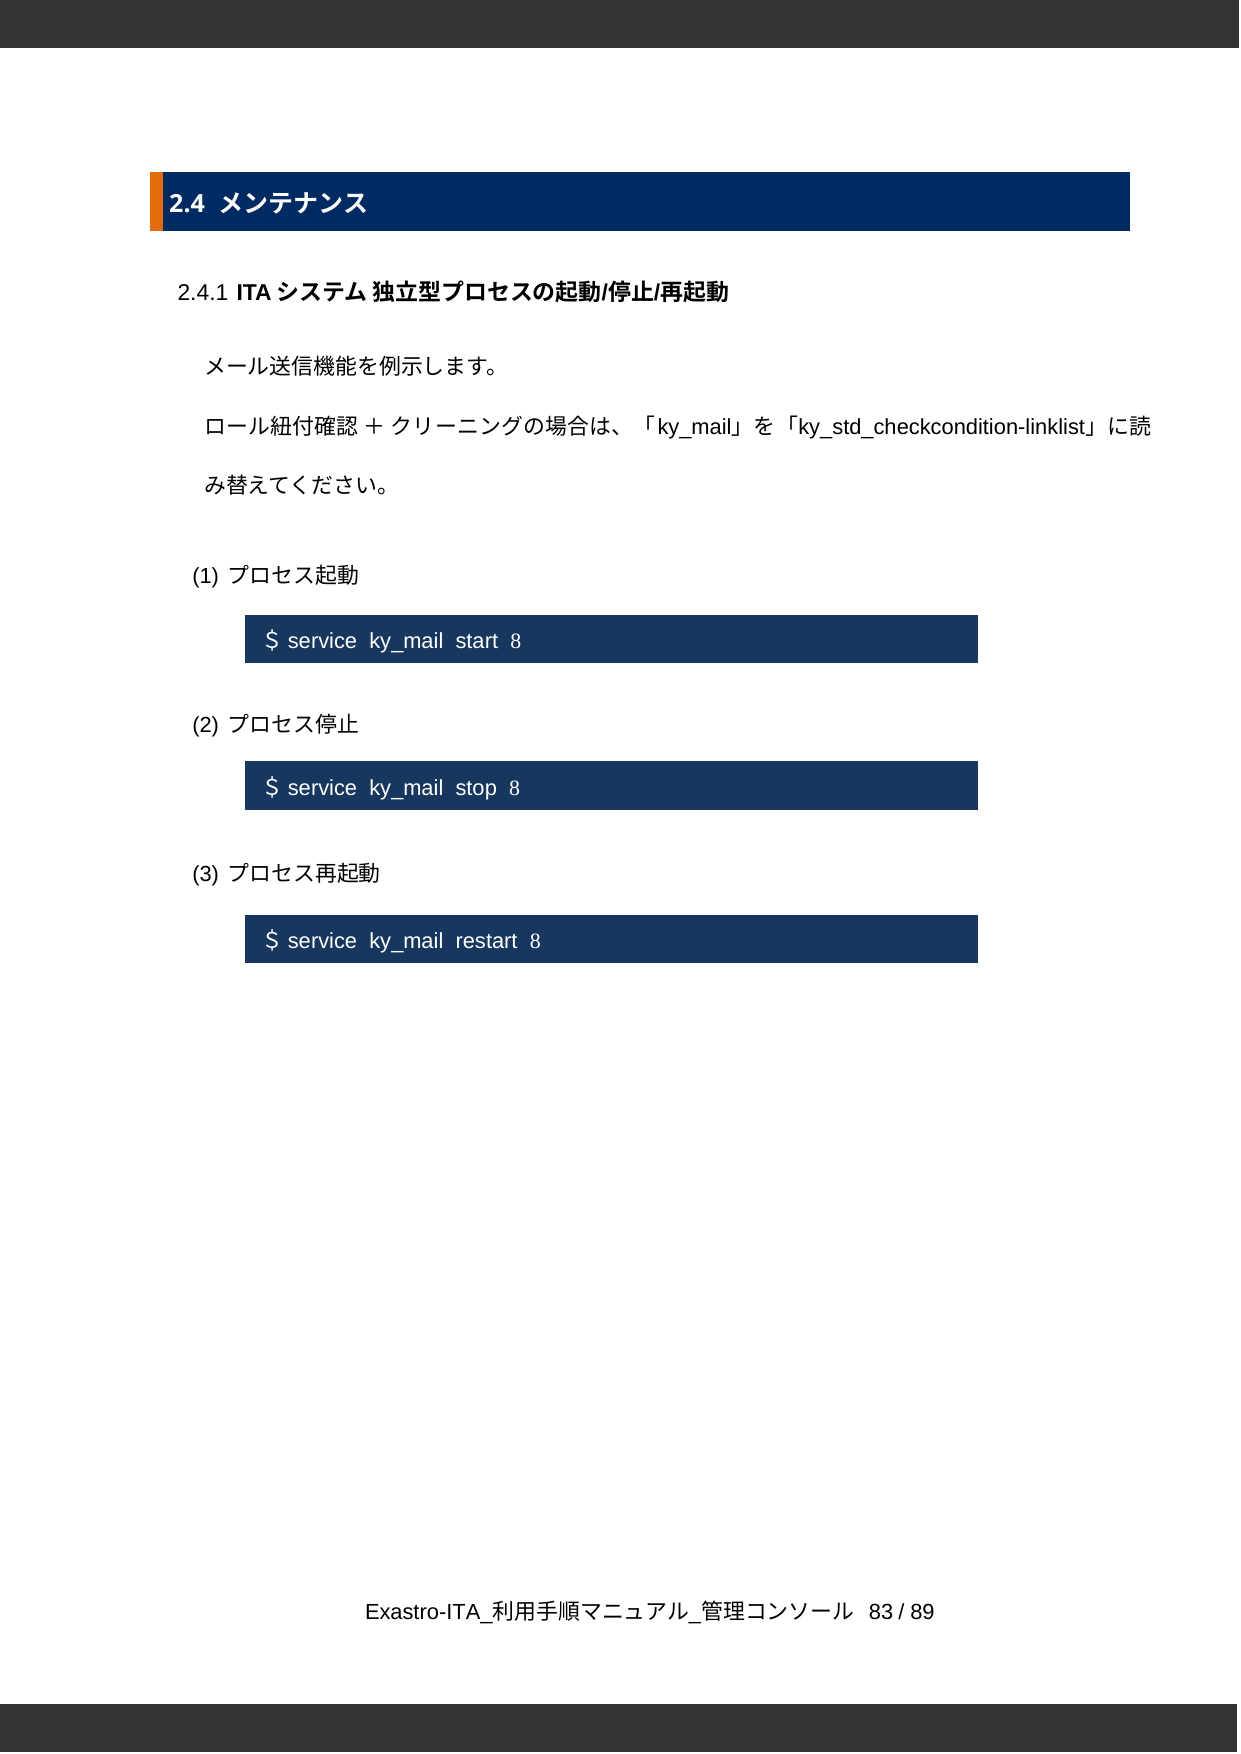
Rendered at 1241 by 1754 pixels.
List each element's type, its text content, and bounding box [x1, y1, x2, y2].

picture [0, 0, 1239, 48]
subtitle プロセス起動 [192, 544, 1152, 603]
subtitle プロセス再起動 [192, 842, 1152, 901]
subtitle メンテナンス [163, 172, 1130, 231]
subtitle ITAシステム 独立型プロセスの起動/停止/再起動 [177, 261, 1152, 321]
picture [0, 1704, 1237, 1752]
text メール送信機能を例示します。 [204, 335, 1152, 395]
subtitle プロセス停止 [192, 693, 1152, 752]
text ロール紐付確認 ＋ クリーニングの場合は、「ky_mail」を「ky_std_checkcondition-linklist」に読み替えてください。 [204, 395, 1152, 514]
